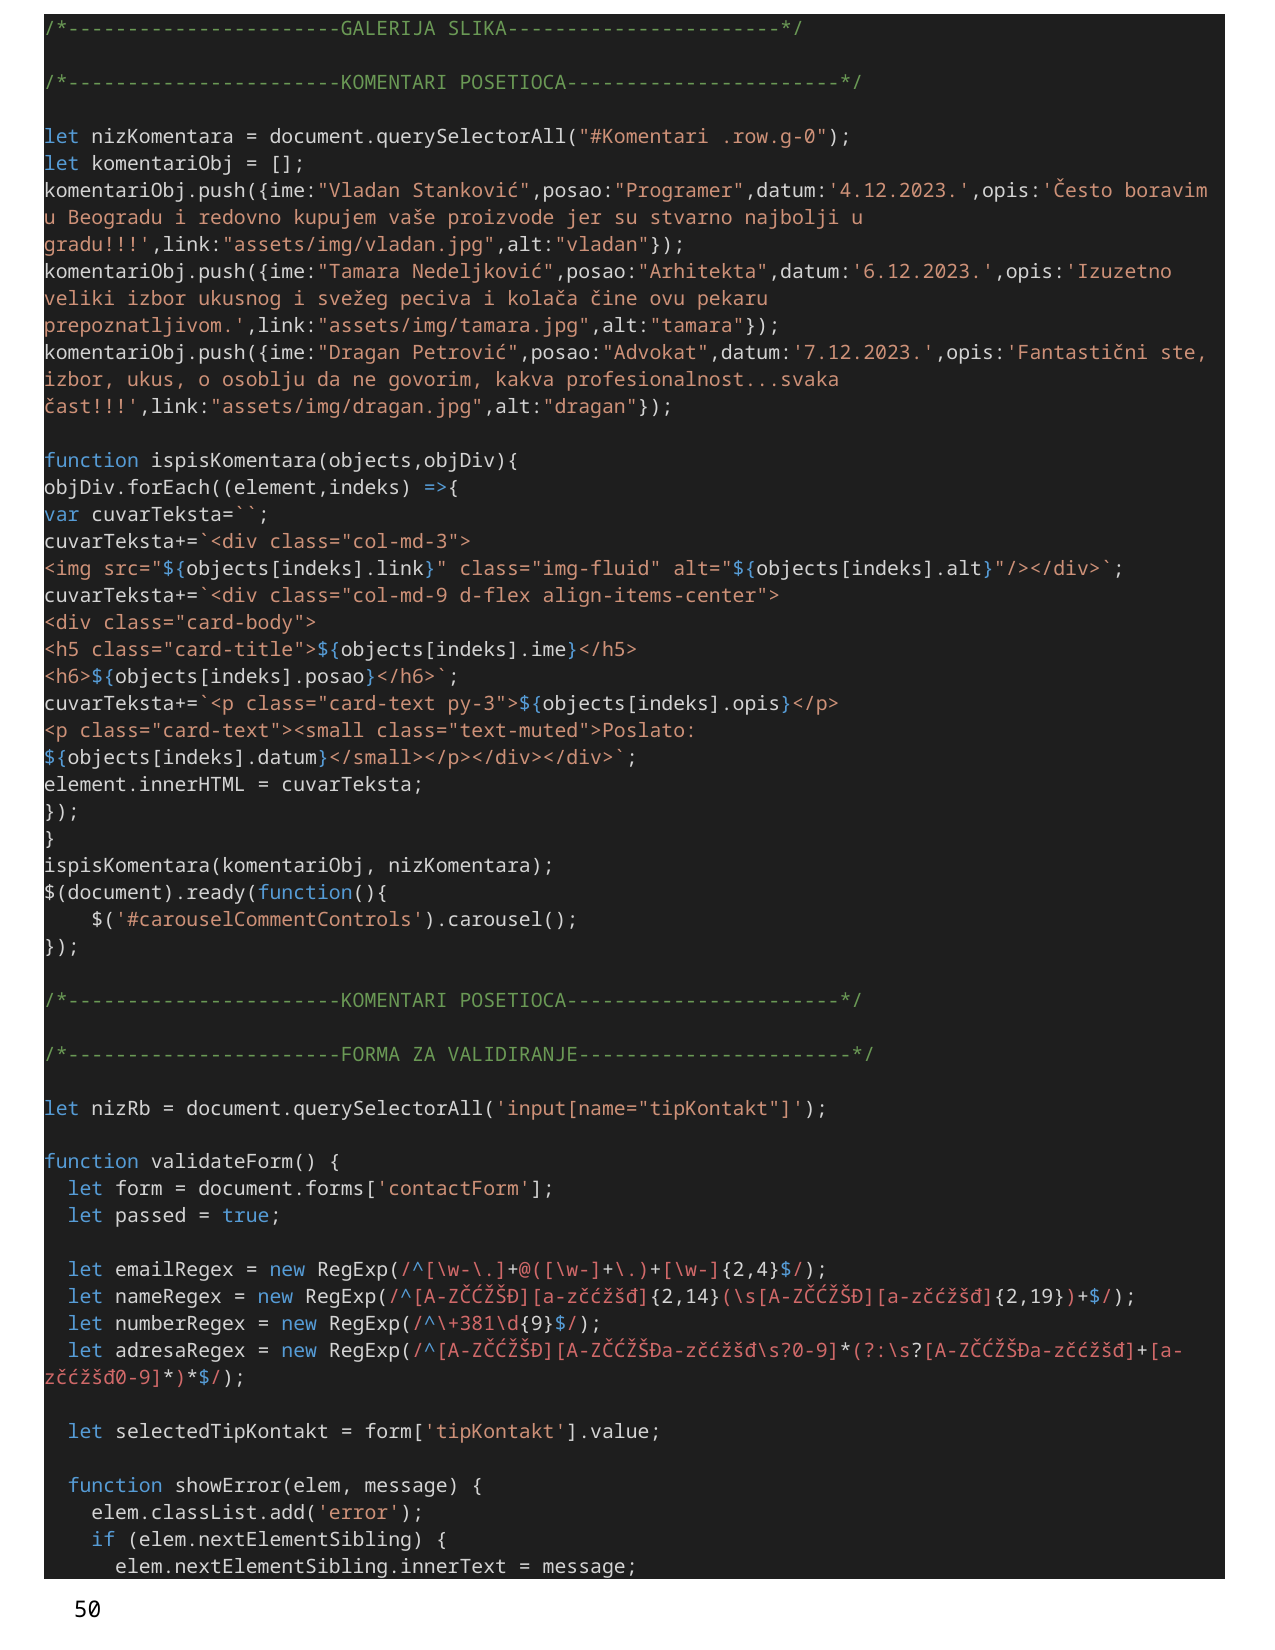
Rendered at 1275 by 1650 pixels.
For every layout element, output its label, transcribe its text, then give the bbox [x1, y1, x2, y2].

text let adresaRegex = new RegExp(/^[A-ZČĆŽŠĐ][A-ZČĆŽŠĐa-zčćžšđ\s?0-9]*(?:\s?[A-ZČĆŽŠĐa-zčćžšđ]+[a-zčćžšđ0-9]*)*$/); [44, 1337, 1225, 1391]
text if (elem.nextElementSibling) { [44, 1525, 1225, 1552]
text }); [44, 797, 1225, 824]
text let nizKomentara = document.querySelectorAll("#Komentari .row.g-0"); [44, 122, 1225, 149]
text ispisKomentara(komentariObj, nizKomentara); [44, 851, 1225, 878]
text <p class="card-text"><small class="text-muted">Poslato: [44, 716, 1225, 743]
text $('#carouselCommentControls').carousel(); [44, 905, 1225, 932]
text ${objects[indeks].datum}</small></p></div></div>`; [44, 743, 1225, 770]
text elem.classList.add('error'); [44, 1498, 1225, 1525]
text <h5 class="card-title">${objects[indeks].ime}</h5> [44, 635, 1225, 662]
text let emailRegex = new RegExp(/^[\w-\.]+@([\w-]+\.)+[\w-]{2,4}$/); [44, 1256, 1225, 1283]
text cuvarTeksta+=`<div class="col-md-9 d-flex align-items-center"> [44, 581, 1225, 608]
text /*-----------------------GALERIJA SLIKA-----------------------*/ [44, 14, 1225, 42]
text element.innerHTML = cuvarTeksta; [44, 770, 1225, 797]
text let numberRegex = new RegExp(/^\+381\d{9}$/); [44, 1309, 1225, 1337]
text cuvarTeksta+=`<p class="card-text py-3">${objects[indeks].opis}</p> [44, 689, 1225, 716]
text <img src="${objects[indeks].link}" class="img-fluid" alt="${objects[indeks].alt}"/></div>`; [44, 554, 1225, 581]
text cuvarTeksta+=`<div class="col-md-3"> [44, 527, 1225, 554]
text let nizRb = document.querySelectorAll('input[name="tipKontakt"]'); [44, 1094, 1225, 1121]
text function ispisKomentara(objects,objDiv){ [44, 446, 1225, 473]
text /*-----------------------FORMA ZA VALIDIRANJE-----------------------*/ [44, 1040, 1225, 1067]
text }); [44, 932, 1225, 959]
text /*-----------------------KOMENTARI POSETIOCA-----------------------*/ [44, 986, 1225, 1013]
text function showError(elem, message) { [44, 1471, 1225, 1498]
text /*-----------------------KOMENTARI POSETIOCA-----------------------*/ [44, 68, 1225, 96]
text var cuvarTeksta=``; [44, 500, 1225, 527]
text let komentariObj = []; [44, 149, 1225, 176]
text komentariObj.push({ime:"Dragan Petrović",posao:"Advokat",datum:'7.12.2023.',opis:'Fantastični ste, izbor, ukus, o osoblju da ne govorim, kakva profesionalnost...svaka čast!!!',link:"assets/img/dragan.jpg",alt:"dragan"}); [44, 338, 1225, 419]
text let selectedTipKontakt = form['tipKontakt'].value; [44, 1417, 1225, 1444]
text let form = document.forms['contactForm']; [44, 1175, 1225, 1202]
text $(document).ready(function(){ [44, 878, 1225, 905]
text elem.nextElementSibling.innerText = message; [44, 1552, 1225, 1579]
text function validateForm() { [44, 1148, 1225, 1175]
text let passed = true; [44, 1202, 1225, 1229]
text komentariObj.push({ime:"Tamara Nedeljković",posao:"Arhitekta",datum:'6.12.2023.',opis:'Izuzetno veliki izbor ukusnog i svežeg peciva i kolača čine ovu pekaru prepoznatljivom.',link:"assets/img/tamara.jpg",alt:"tamara"}); [44, 257, 1225, 338]
text let nameRegex = new RegExp(/^[A-ZČĆŽŠĐ][a-zčćžšđ]{2,14}(\s[A-ZČĆŽŠĐ][a-zčćžšđ]{2,19})+$/); [44, 1283, 1225, 1309]
text komentariObj.push({ime:"Vladan Stanković",posao:"Programer",datum:'4.12.2023.',opis:'Često boravim u Beogradu i redovno kupujem vaše proizvode jer su stvarno najbolji u gradu!!!',link:"assets/img/vladan.jpg",alt:"vladan"}); [44, 176, 1225, 257]
text <h6>${objects[indeks].posao}</h6>`; [44, 662, 1225, 689]
text <div class="card-body"> [44, 608, 1225, 635]
text } [44, 824, 1225, 851]
text objDiv.forEach((element,indeks) =>{ [44, 473, 1225, 500]
